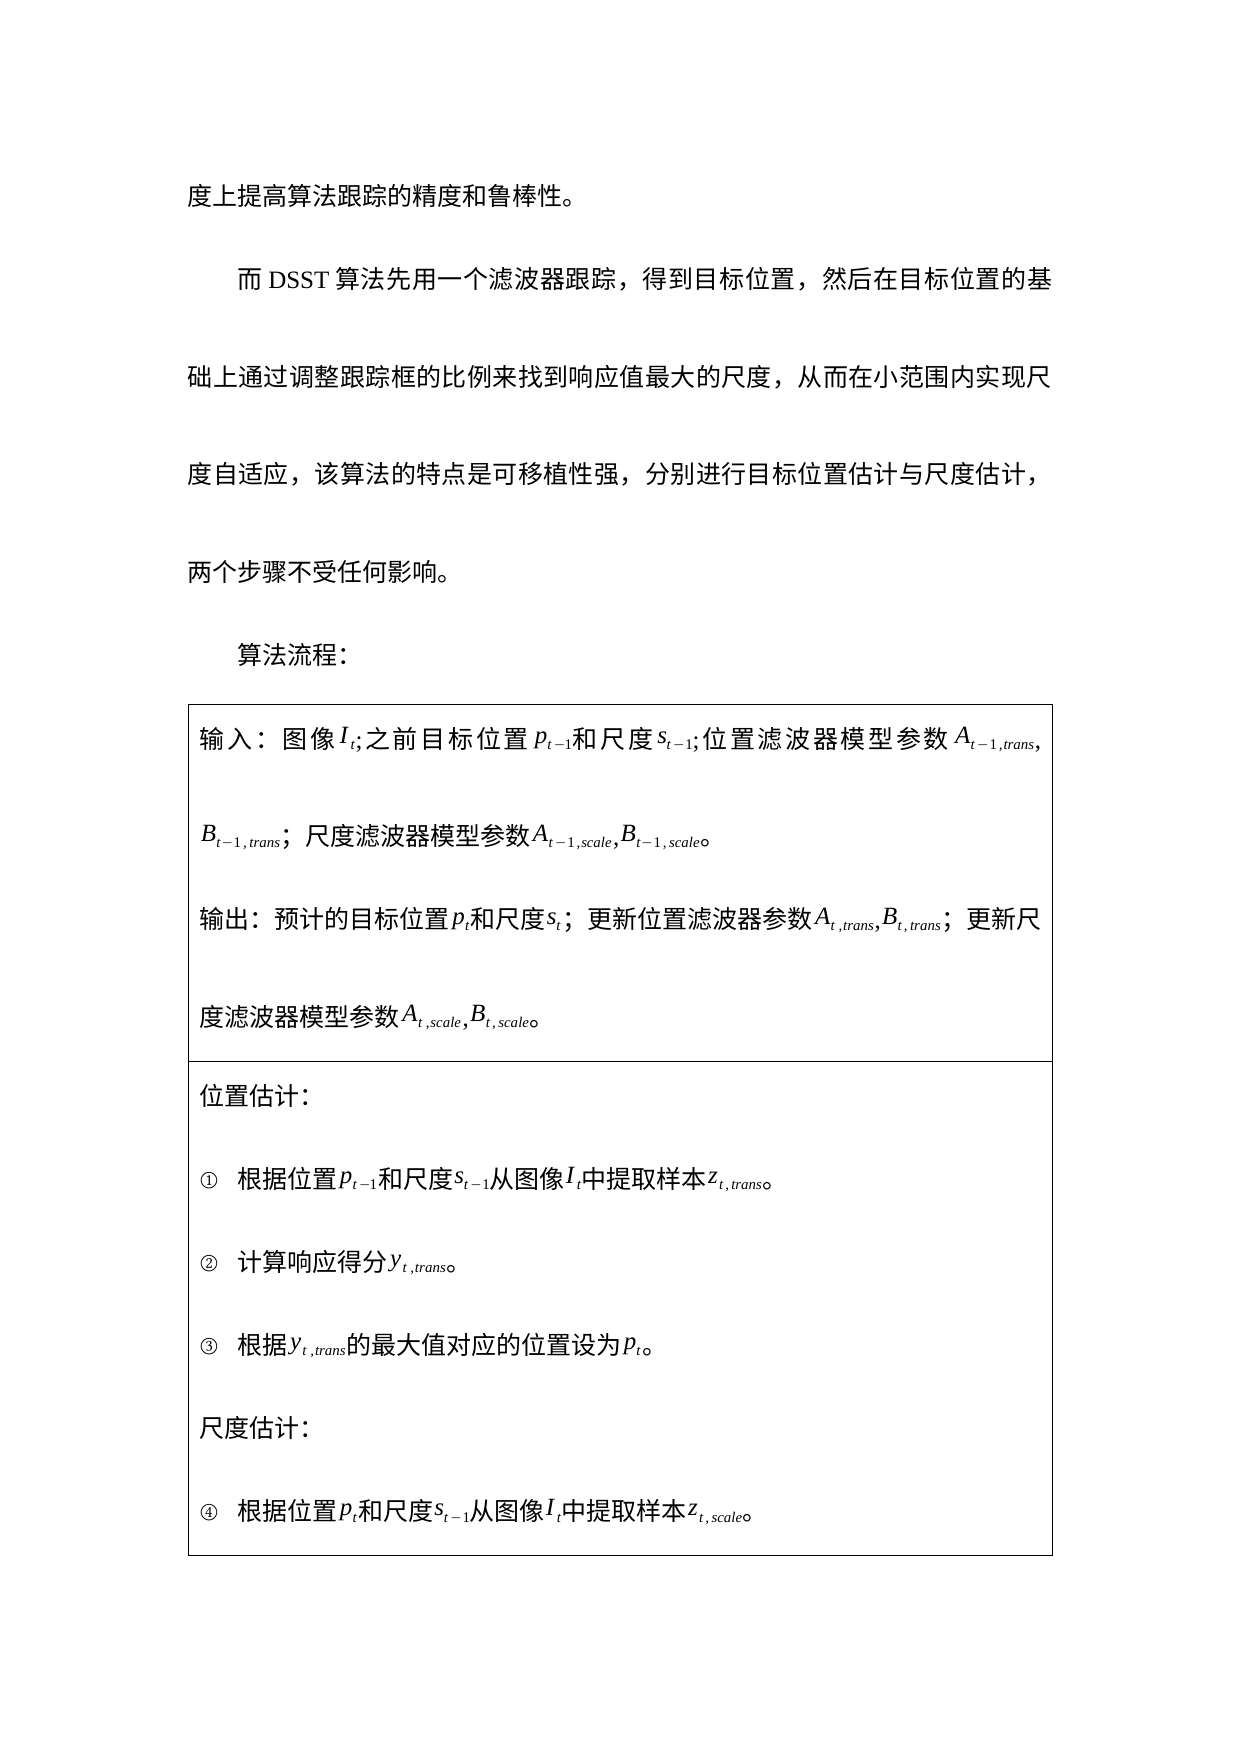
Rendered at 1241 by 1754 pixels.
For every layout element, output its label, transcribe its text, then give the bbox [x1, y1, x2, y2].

text 而DSST算法先用一个滤波器跟踪，得到目标位置，然后在目标位置的基础上通过调整跟踪框的比例来找到响应值最大的尺度，从而在小范围内实现尺度自适应，该算法的特点是可移植性强，分别进行目标位置估计与尺度估计，两个步骤不受任何影响。 [187, 245, 1053, 603]
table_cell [189, 1062, 1052, 1555]
text 算法流程： [187, 621, 1053, 686]
table_header 输入：图像;之前目标位置和尺度;位置滤波器模型参数,；尺度滤波器模型参数,。 输出：预计的目标位置和尺度；更新位置滤波器参数,；更新尺度滤波器模型参数,。 [189, 705, 1052, 1061]
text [187, 162, 1053, 227]
